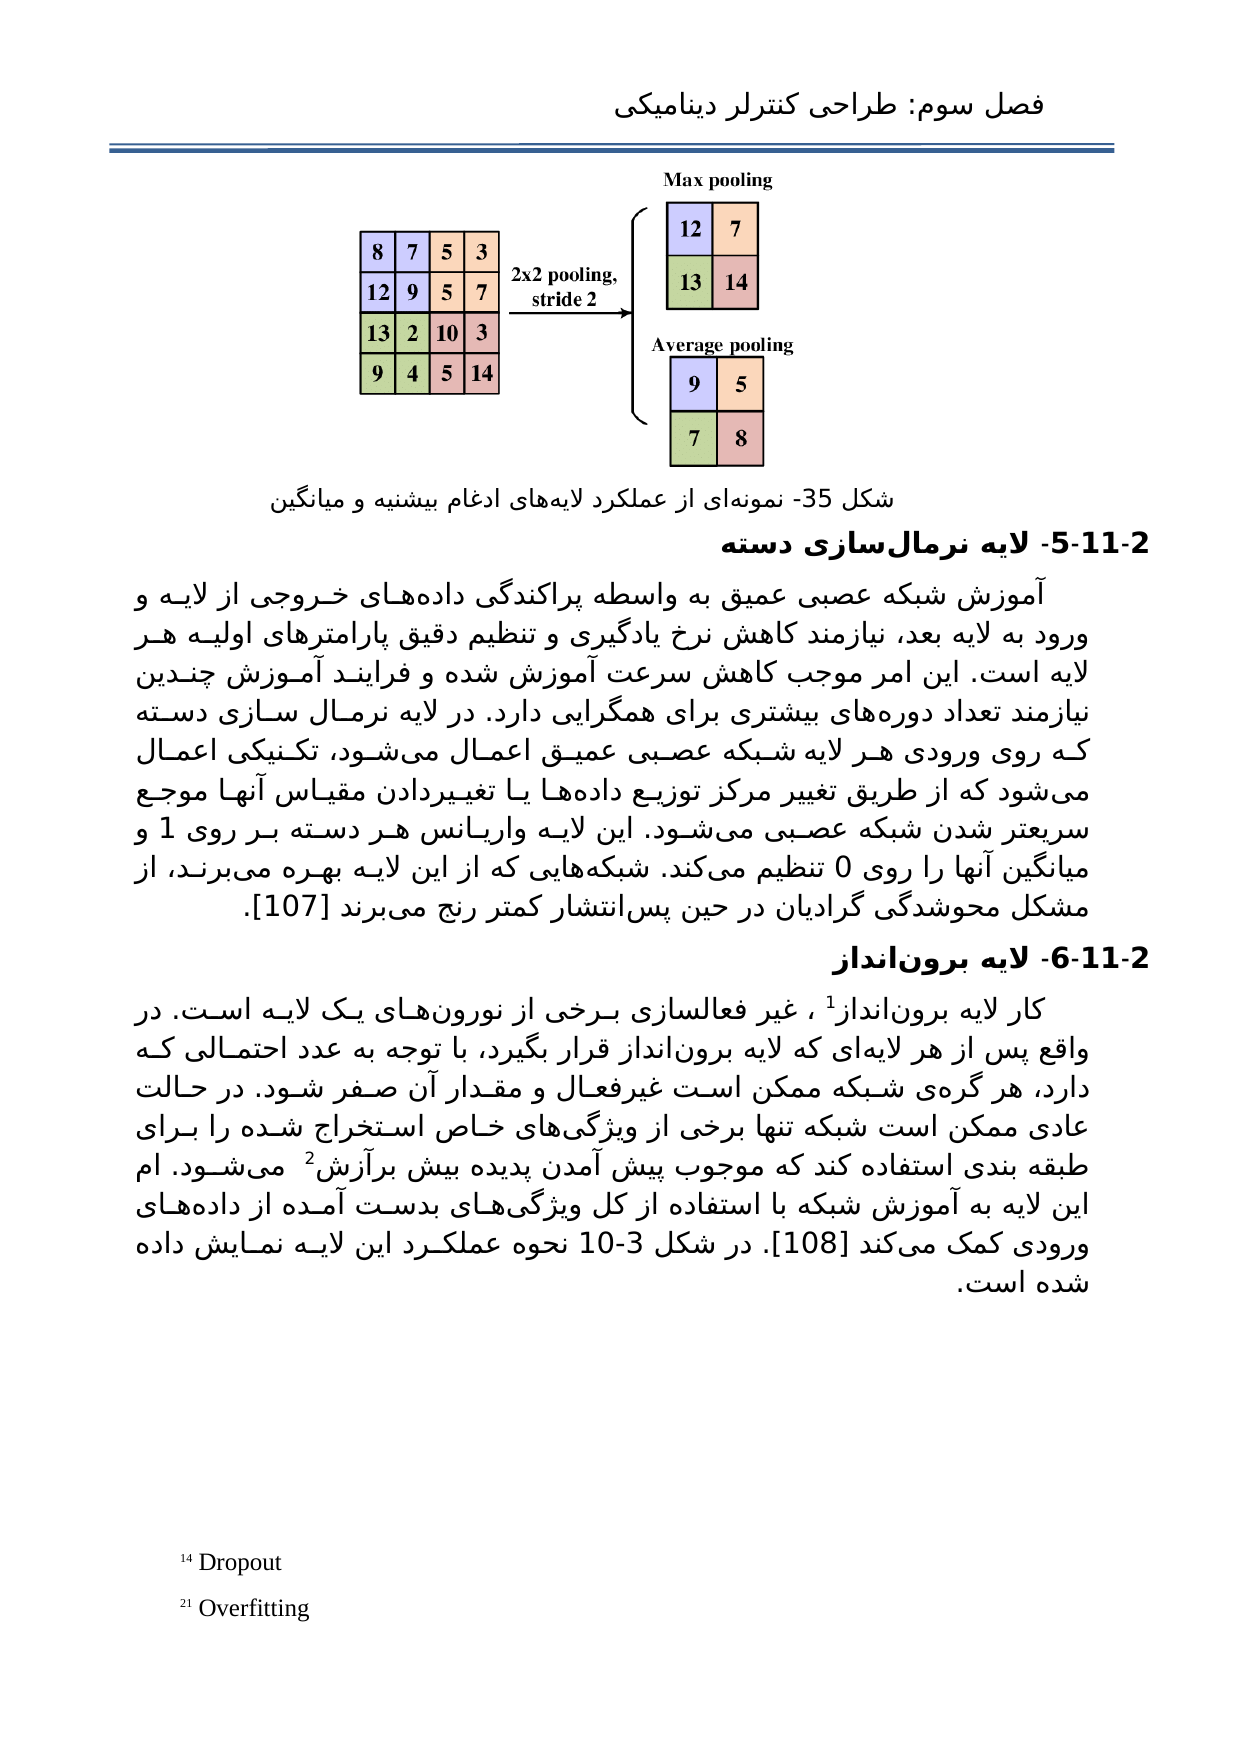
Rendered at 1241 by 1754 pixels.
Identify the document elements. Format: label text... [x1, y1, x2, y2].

text آموزش شبکه عصبی عمیق به واسطه پراکندگی داده‌های خروجی از لایه و ورود به لایه بعد، نیازمند کاهش نرخ یادگیری و تنظیم دقیق پارامتر‌های اولیه هر لایه است. این امر موجب کاهش سرعت آموزش شده و فرایند آموزش چندین نیازمند تعداد دوره‌های بیشتری برای همگرایی دارد. در لایه نرمال سازی دسته که روی ورودی هر لایه شبکه عصبی عمیق اعمال می‌شود، تکنیکی اعمال می‌شود که از طریق تغییر مرکز توزیع داده‌ها یا تغییردادن مقیاس آنها موجع سریعتر شدن شبکه عصبی می‌شود. این لایه واریانس هر دسته بر روی 1 و میانگین آنها را روی 0 تنظیم می‌کند. شبکه‌هایی که از این لایه بهره می‌برند، از مشکل محوشدگی گرادیان در حین پس‌انتشار کمتر رنج می‌برند [107]. [135, 578, 1090, 924]
text کار لایه برون‌انداز ، غیر فعالسازی برخی از نورون‌های یک لایه است. در واقع پس از هر لایه‌ای که لایه برون‌انداز قرار بگیرد، با توجه به عدد احتمالی که دارد، هر گره‌ی شبکه ممکن است غیرفعال و مقدار آن صفر شود. در حالت عادی ممکن است شبکه تنها برخی از ویژگی‌های خاص استخراج شده را برای طبقه بندی استفاده کند که موجوب پیش آمدن پدیده بیش برآزش می‌شود. ام این لایه به آموزش شبکه با استفاده از کل ویژگی‌های بدست آمده از داده‌های ورودی کمک می‌کند [108]. در شکل 3-10 نحوه عملکرد این لایه نمایش داده شده است. [135, 993, 1090, 1300]
subtitle لایه برون‌انداز [135, 941, 1030, 975]
subtitle لایه نرمال‌سازی دسته [135, 526, 1030, 560]
table_header [135, 168, 1074, 484]
picture [358, 167, 806, 468]
